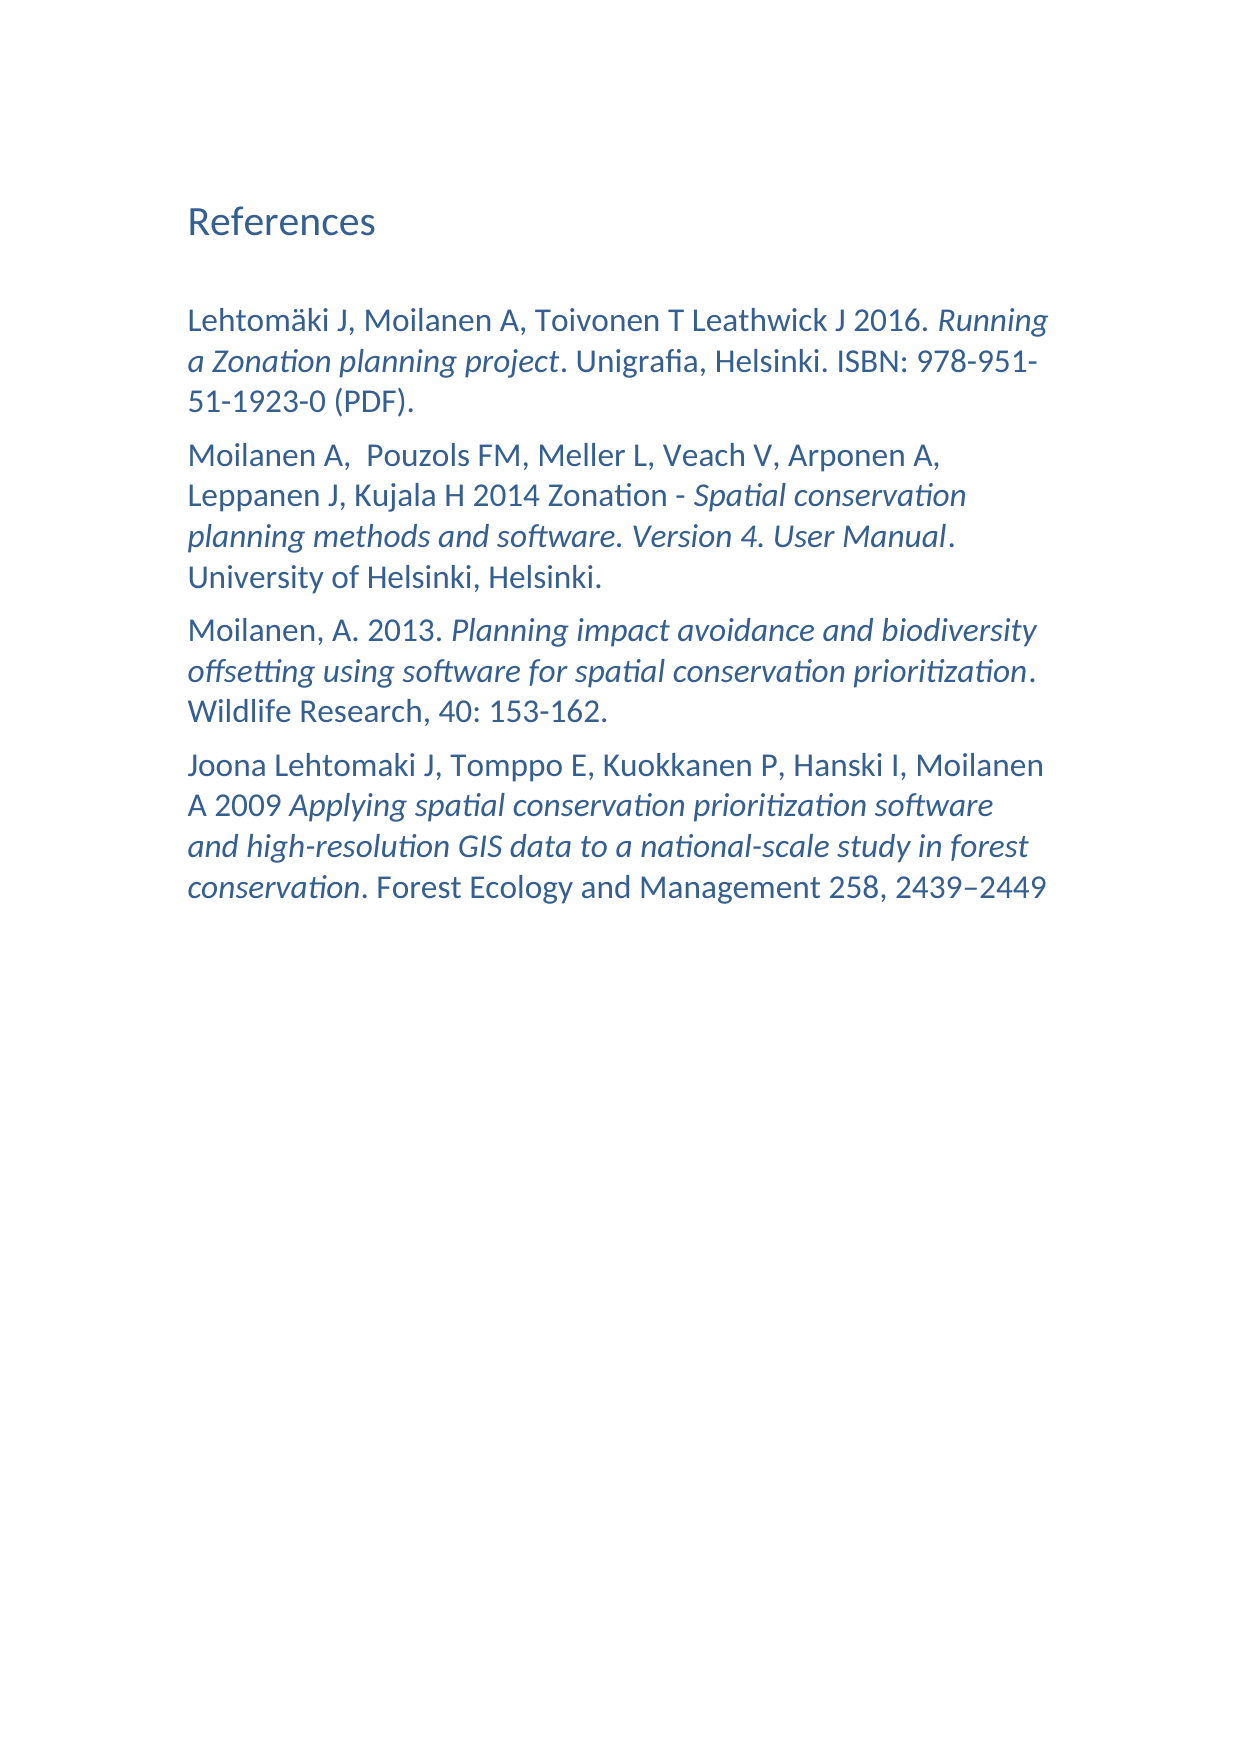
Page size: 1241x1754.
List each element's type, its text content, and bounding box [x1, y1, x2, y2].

text Moilanen A, Pouzols FM, Meller L, Veach V, Arponen A, Leppanen J, Kujala H 2014 Zonation - Spatial conservation planning methods and software. Version 4. User Manual. University of Helsinki, Helsinki. [187, 434, 1053, 597]
subtitle References [187, 195, 1053, 246]
text Joona Lehtomaki J, Tomppo E, Kuokkanen P, Hanski I, Moilanen A 2009 Applying spatial conservation prioritization software and high-resolution GIS data to a national-scale study in forest conservation. Forest Ecology and Management 258, 2439–2449 [187, 744, 1053, 907]
text Lehtomäki J, Moilanen A, Toivonen T Leathwick J 2016. Running a Zonation planning project. Unigrafia, Helsinki. ISBN: 978-951-51-1923-0 (PDF). [187, 299, 1053, 421]
text Moilanen, A. 2013. Planning impact avoidance and biodiversity offsetting using software for spatial conservation prioritization. Wildlife Research, 40: 153-162. [187, 609, 1053, 731]
